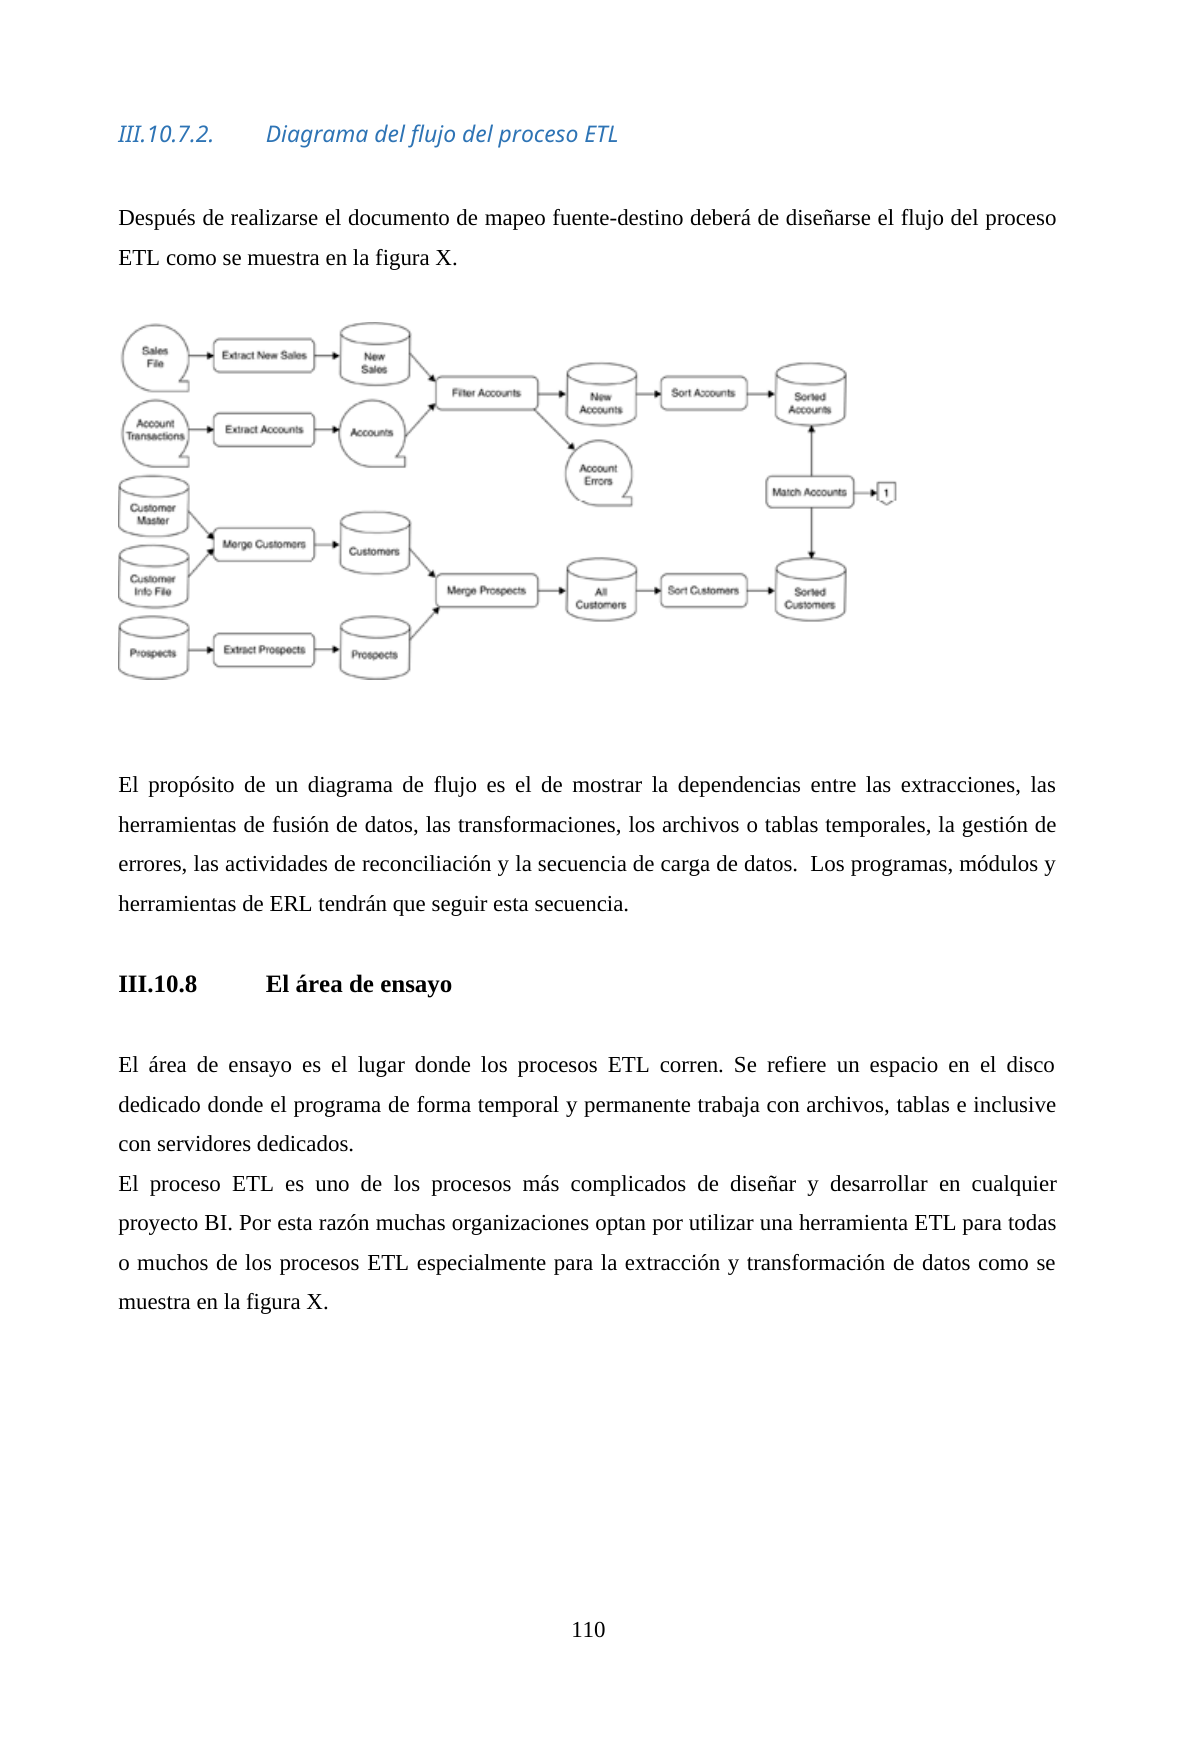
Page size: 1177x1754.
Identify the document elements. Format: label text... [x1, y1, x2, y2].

text El proceso ETL es uno de los procesos más complicados de diseñar y desarrollar en cualquier proyecto BI. Por esta razón muchas organizaciones optan por utilizar una herramienta ETL para todas o muchos de los procesos ETL especialmente para la extracción y transformación de datos como se muestra en la figura X. [118, 1170, 1058, 1315]
subtitle El área de ensayo [118, 969, 1058, 998]
text El área de ensayo es el lugar donde los procesos ETL corren. Se refiere un espacio en el disco dedicado donde el programa de forma temporal y permanente trabaja con archivos, tablas e inclusive con servidores dedicados. [118, 1052, 1058, 1157]
text Después de realizarse el documento de mapeo fuente-destino deberá de diseñarse el flujo del proceso ETL como se muestra en la figura X. [118, 204, 1058, 270]
text El propósito de un diagrama de flujo es el de mostrar la dependencias entre las extracciones, las herramientas de fusión de datos, las transformaciones, los archivos o tablas temporales, la gestión de errores, las actividades de reconciliación y la secuencia de carga de datos. Los programas, módulos y herramientas de ERL tendrán que seguir esta secuencia. [118, 772, 1058, 916]
subtitle Diagrama del flujo del proceso ETL [118, 118, 1058, 149]
picture [118, 322, 897, 680]
